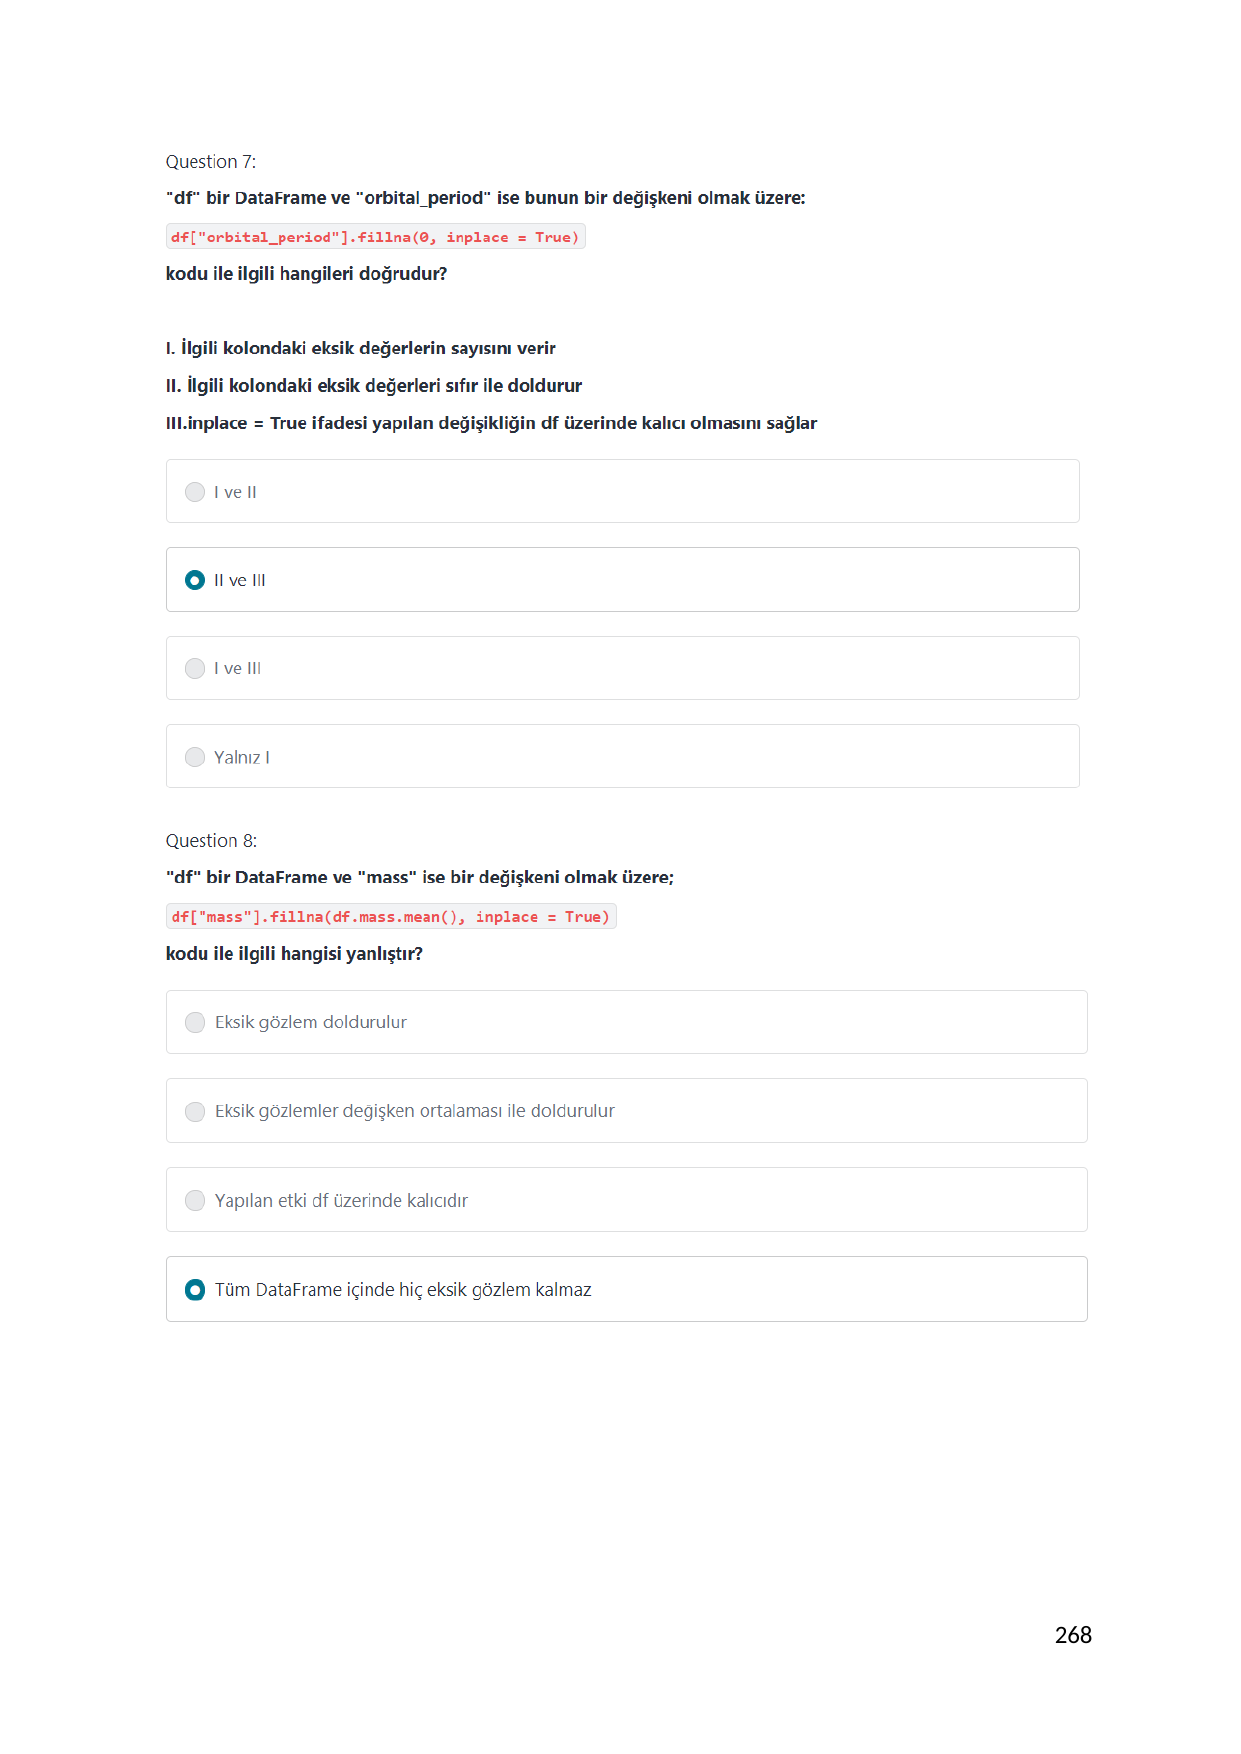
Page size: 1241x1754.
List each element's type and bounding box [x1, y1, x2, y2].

picture [147, 827, 1093, 1328]
picture [147, 147, 1093, 809]
